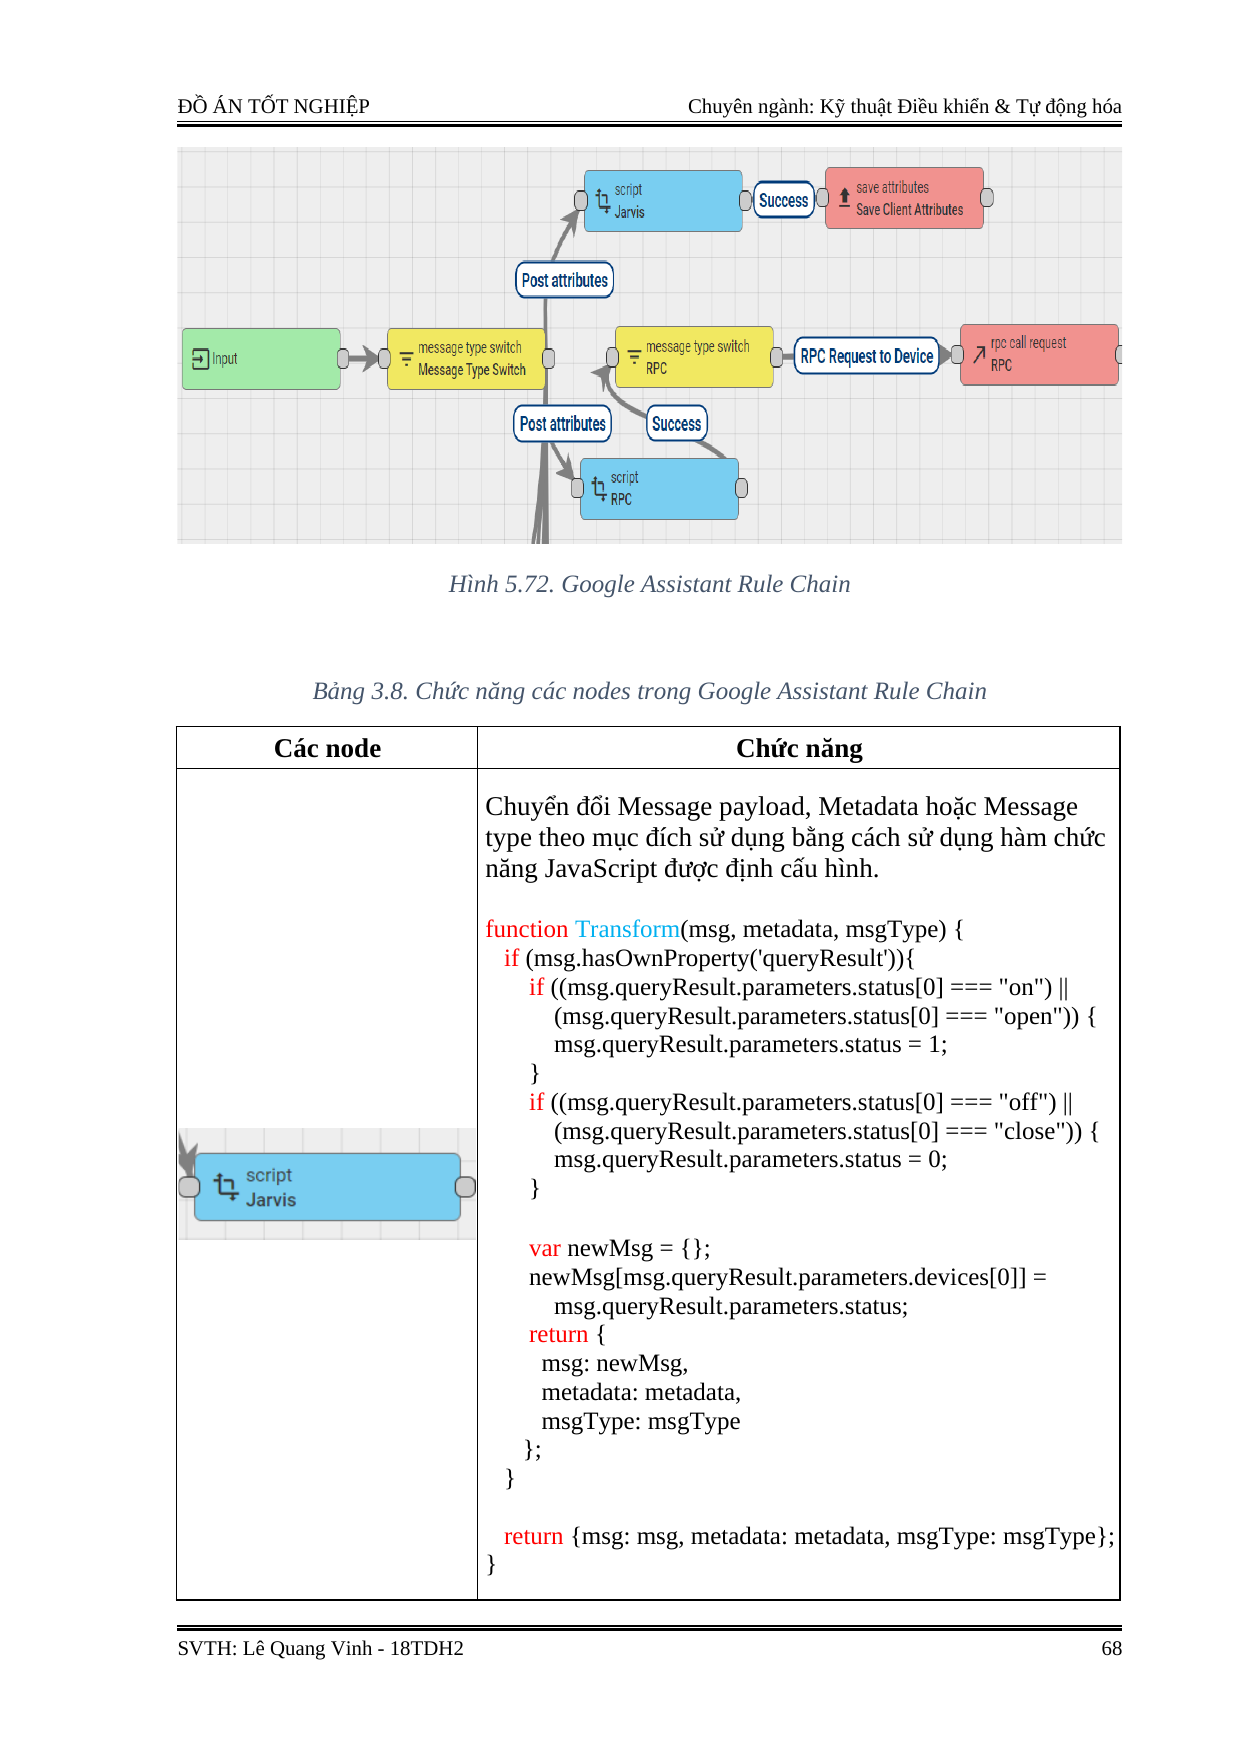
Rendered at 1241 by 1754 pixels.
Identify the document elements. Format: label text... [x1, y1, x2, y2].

table_cell Chuyển đổi Message payload, Metadata hoặc Message type theo mục đích sử dụng bằng cách sử dụng hàm chức năng JavaScript được định cấu hình. function Transform(msg, metadata, msgType) { if (msg.hasOwnProperty('queryResult')){ if ((msg.queryResult.parameters.status[0] === "on") || (msg.queryResult.parameters.status[0] === "open")) { msg.queryResult.parameters.status = 1; } if ((msg.queryResult.parameters.status[0] === "off") || (msg.queryResult.parameters.status[0] === "close")) { msg.queryResult.parameters.status = 0; } var newMsg = {}; newMsg[msg.queryResult.parameters.devices[0]] = msg.queryResult.parameters.status; return { msg: newMsg, metadata: metadata, msgType: msgType }; } return {msg: msg, metadata: metadata, msgType: msgType}; } [478, 769, 1119, 1599]
table_cell [177, 769, 477, 1599]
table_header Các node [177, 727, 477, 768]
picture [177, 147, 1123, 544]
picture [178, 1128, 476, 1240]
table_header Chức năng [478, 727, 1119, 768]
